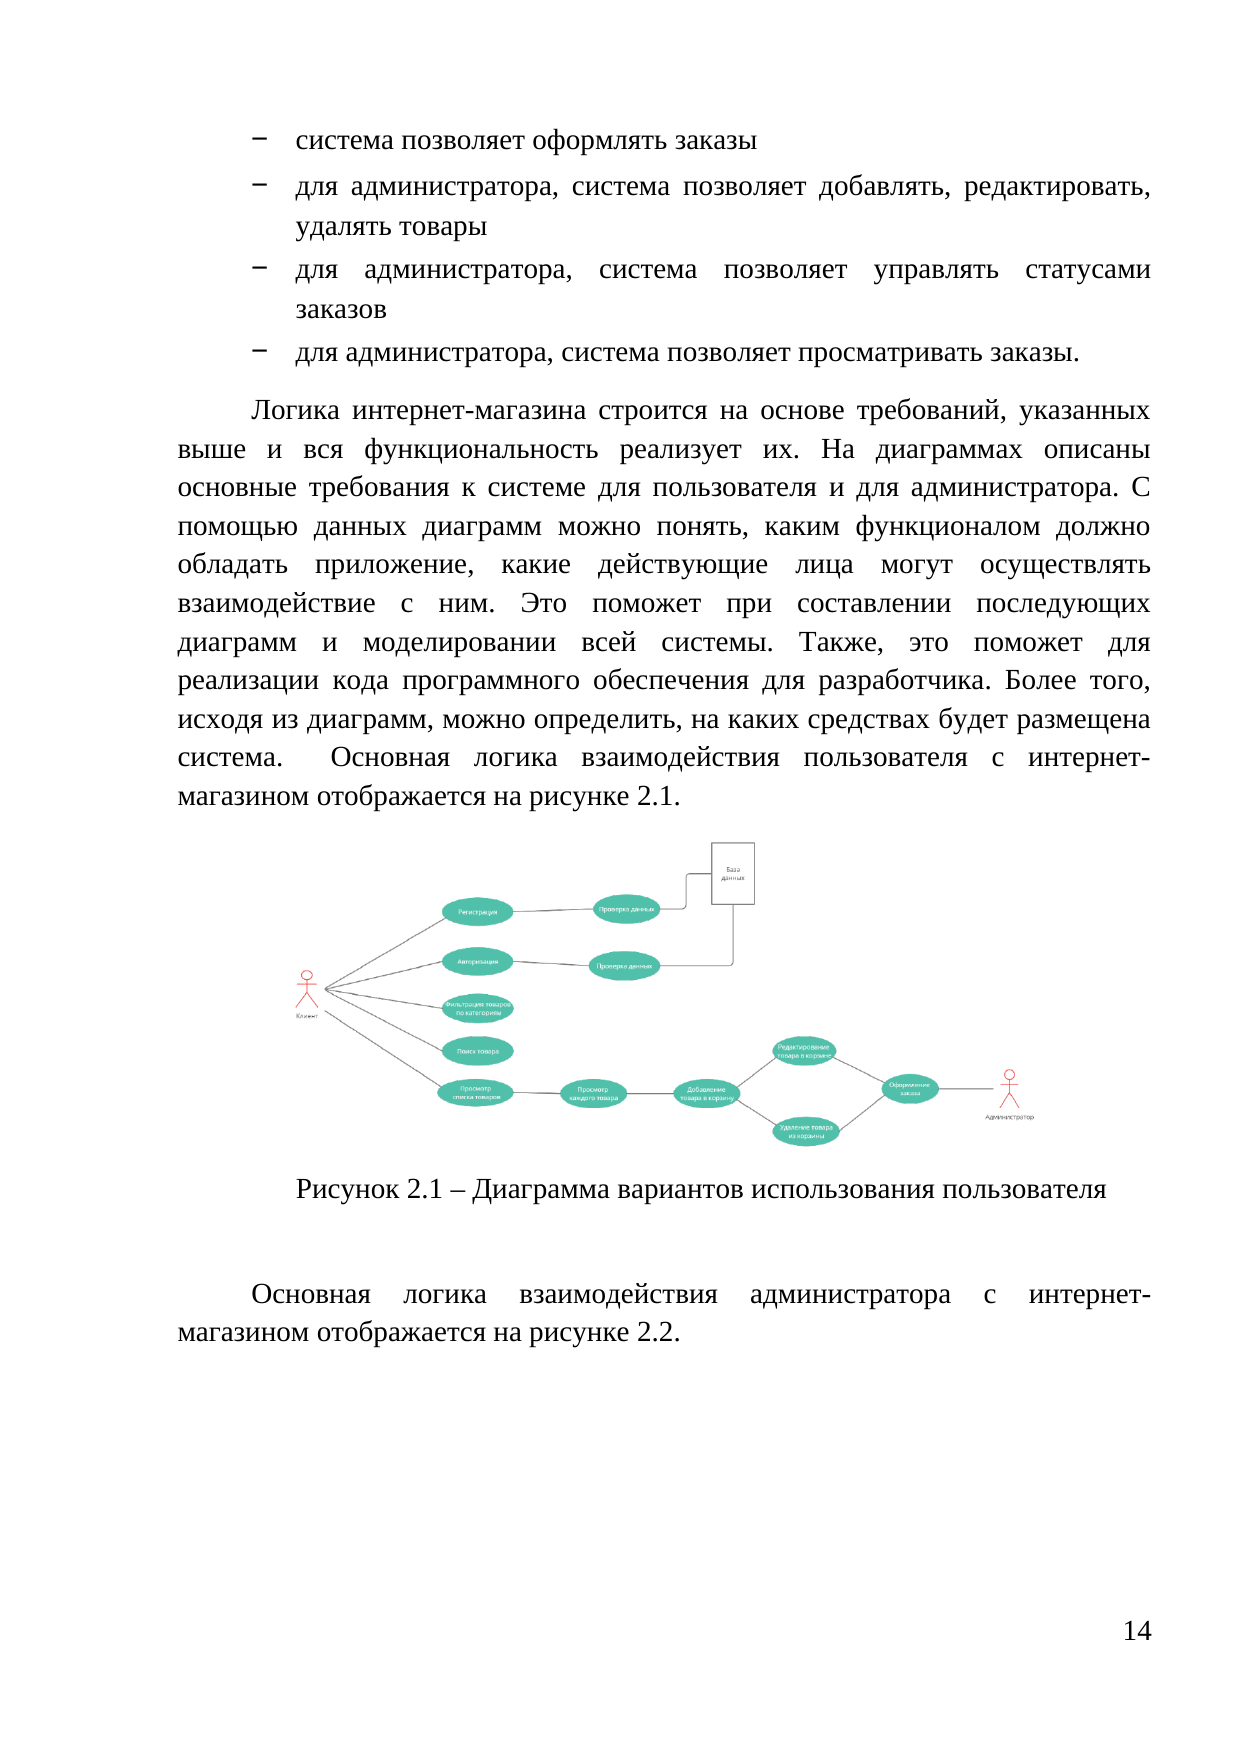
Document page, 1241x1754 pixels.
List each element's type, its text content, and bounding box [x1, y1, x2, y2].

text Логика интернет-магазина строится на основе требований, указанных выше и вся функциональность реализует их. На диаграммах описаны основные требования к системе для пользователя и для администратора. С помощью данных диаграмм можно понять, каким функционалом должно обладать приложение, какие действующие лица могут осуществлять взаимодействие с ним. Это поможет при составлении последующих диаграмм и моделировании всей системы. Также, это поможет для реализации кода программного обеспечения для разработчика. Более того, исходя из диаграмм, можно определить, на каких средствах будет размещена система. Основная логика взаимодействия пользователя с интернет-магазином отображается на рисунке 2.1. [177, 392, 1152, 811]
text Рисунок 2.1 – Диаграмма вариантов использования пользователя [177, 1171, 1152, 1205]
list для администратора, система позволяет просматривать заказы. [251, 330, 1152, 370]
list для администратора, система позволяет добавлять, редактировать, удалять товары [251, 164, 1152, 242]
text Основная логика взаимодействия администратора с интернет-магазином отображается на рисунке 2.2. [177, 1276, 1152, 1348]
list система позволяет оформлять заказы [251, 118, 1152, 158]
list для администратора, система позволяет управлять статусами заказов [251, 247, 1152, 325]
picture [286, 833, 1043, 1155]
